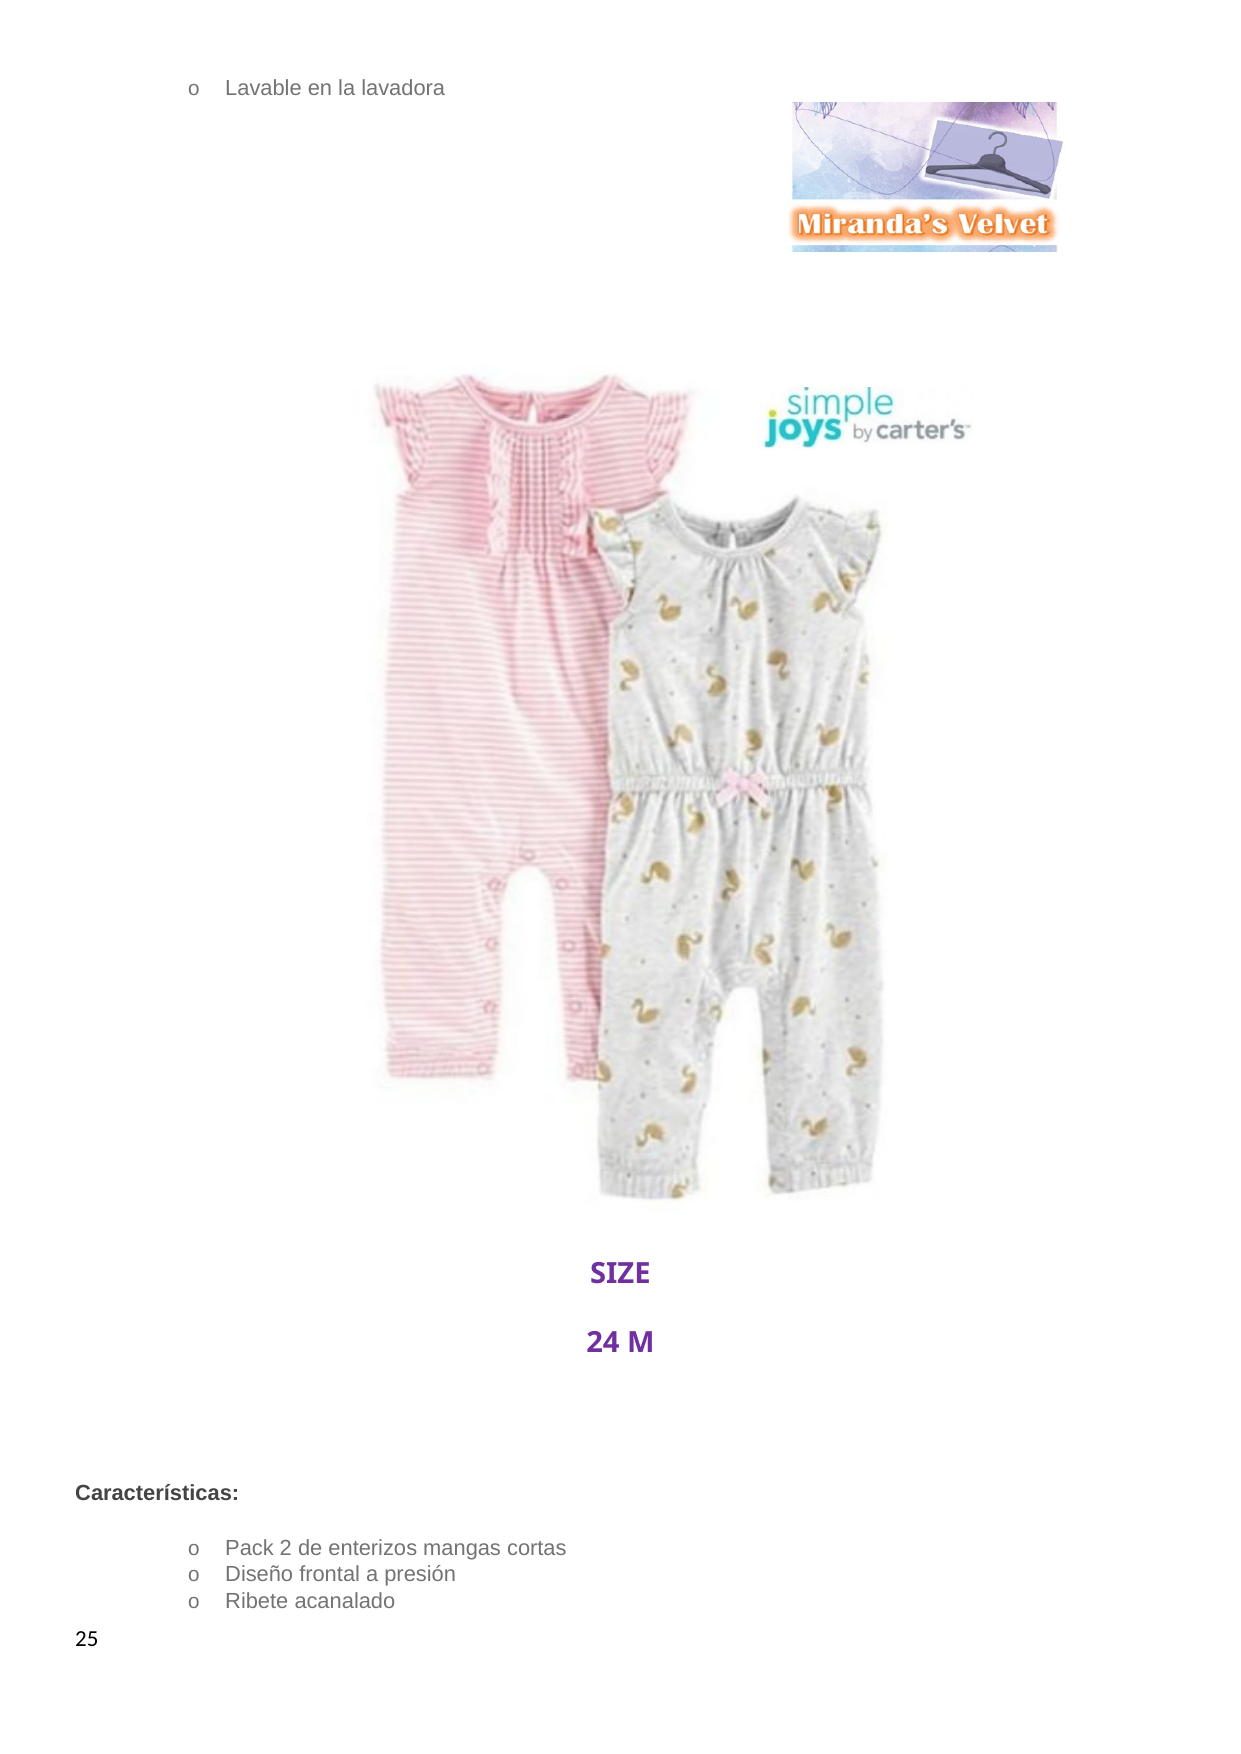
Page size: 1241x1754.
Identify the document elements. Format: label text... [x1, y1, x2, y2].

list Pack 2 de enterizos mangas cortas [187, 1534, 1165, 1561]
text Características: [75, 1480, 1165, 1505]
picture [332, 364, 974, 1221]
text 24 M [75, 1321, 1165, 1361]
text SIZE [75, 1252, 1165, 1292]
list Lavable en la lavadora [187, 75, 1165, 102]
list Diseño frontal a presión [187, 1561, 1165, 1588]
list Ribete acanalado [187, 1588, 1165, 1615]
picture [786, 102, 1066, 252]
